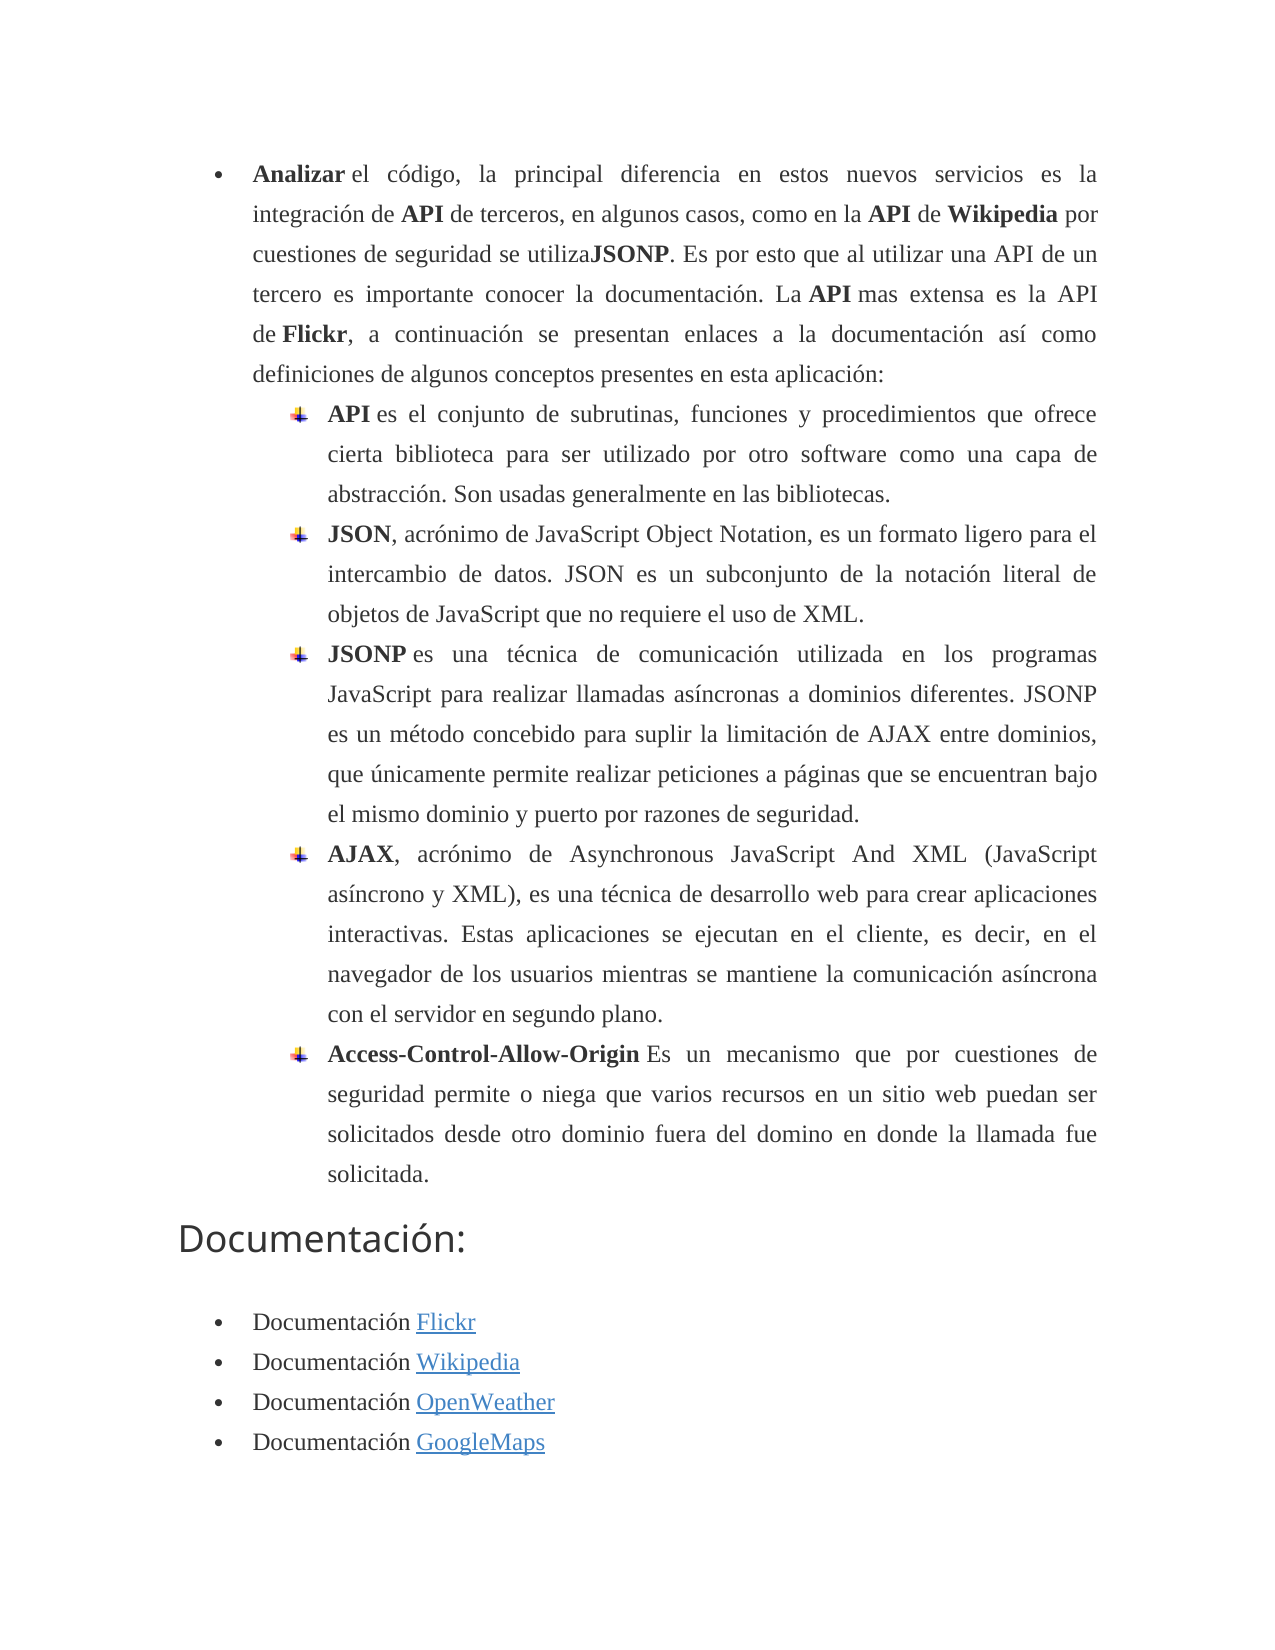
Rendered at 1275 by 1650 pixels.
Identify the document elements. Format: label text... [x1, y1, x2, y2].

subtitle Documentación: [177, 1213, 1098, 1264]
list JSONP es una técnica de comunicación utilizada en los programas JavaScript para realizar llamadas asíncronas a dominios diferentes. JSONP es un método concebido para suplir la limitación de AJAX entre dominios, que únicamente permite realizar peticiones a páginas que se encuentran bajo el mismo dominio y puerto por razones de seguridad. [290, 628, 1098, 828]
list Analizar el código, la principal diferencia en estos nuevos servicios es la integración de API de terceros, en algunos casos, como en la API de Wikipedia por cuestiones de seguridad se utilizaJSONP. Es por esto que al utilizar una API de un tercero es importante conocer la documentación. La API mas extensa es la API de Flickr, a continuación se presentan enlaces a la documentación así como definiciones de algunos conceptos presentes en esta aplicación: [215, 148, 1098, 388]
picture [290, 645, 308, 663]
list AJAX, acrónimo de Asynchronous JavaScript And XML (JavaScript asíncrono y XML), es una técnica de desarrollo web para crear aplicaciones interactivas. Estas aplicaciones se ejecutan en el cliente, es decir, en el navegador de los usuarios mientras se mantiene la comunicación asíncrona con el servidor en segundo plano. [290, 828, 1098, 1028]
list Documentación OpenWeather [215, 1377, 1098, 1417]
list Documentación Flickr [215, 1297, 1098, 1337]
list JSON, acrónimo de JavaScript Object Notation, es un formato ligero para el intercambio de datos. JSON es un subconjunto de la notación literal de objetos de JavaScript que no requiere el uso de XML. [290, 508, 1098, 628]
list API es el conjunto de subrutinas, funciones y procedimientos que ofrece cierta biblioteca para ser utilizado por otro software como una capa de abstracción. Son usadas generalmente en las bibliotecas. [290, 388, 1098, 508]
list Documentación GoogleMaps [215, 1417, 1098, 1457]
picture [290, 525, 308, 543]
list Access-Control-Allow-Origin Es un mecanismo que por cuestiones de seguridad permite o niega que varios recursos en un sitio web puedan ser solicitados desde otro dominio fuera del domino en donde la llamada fue solicitada. [290, 1028, 1098, 1188]
list Documentación Wikipedia [215, 1337, 1098, 1377]
picture [290, 845, 308, 863]
picture [290, 405, 308, 423]
picture [290, 1045, 308, 1063]
